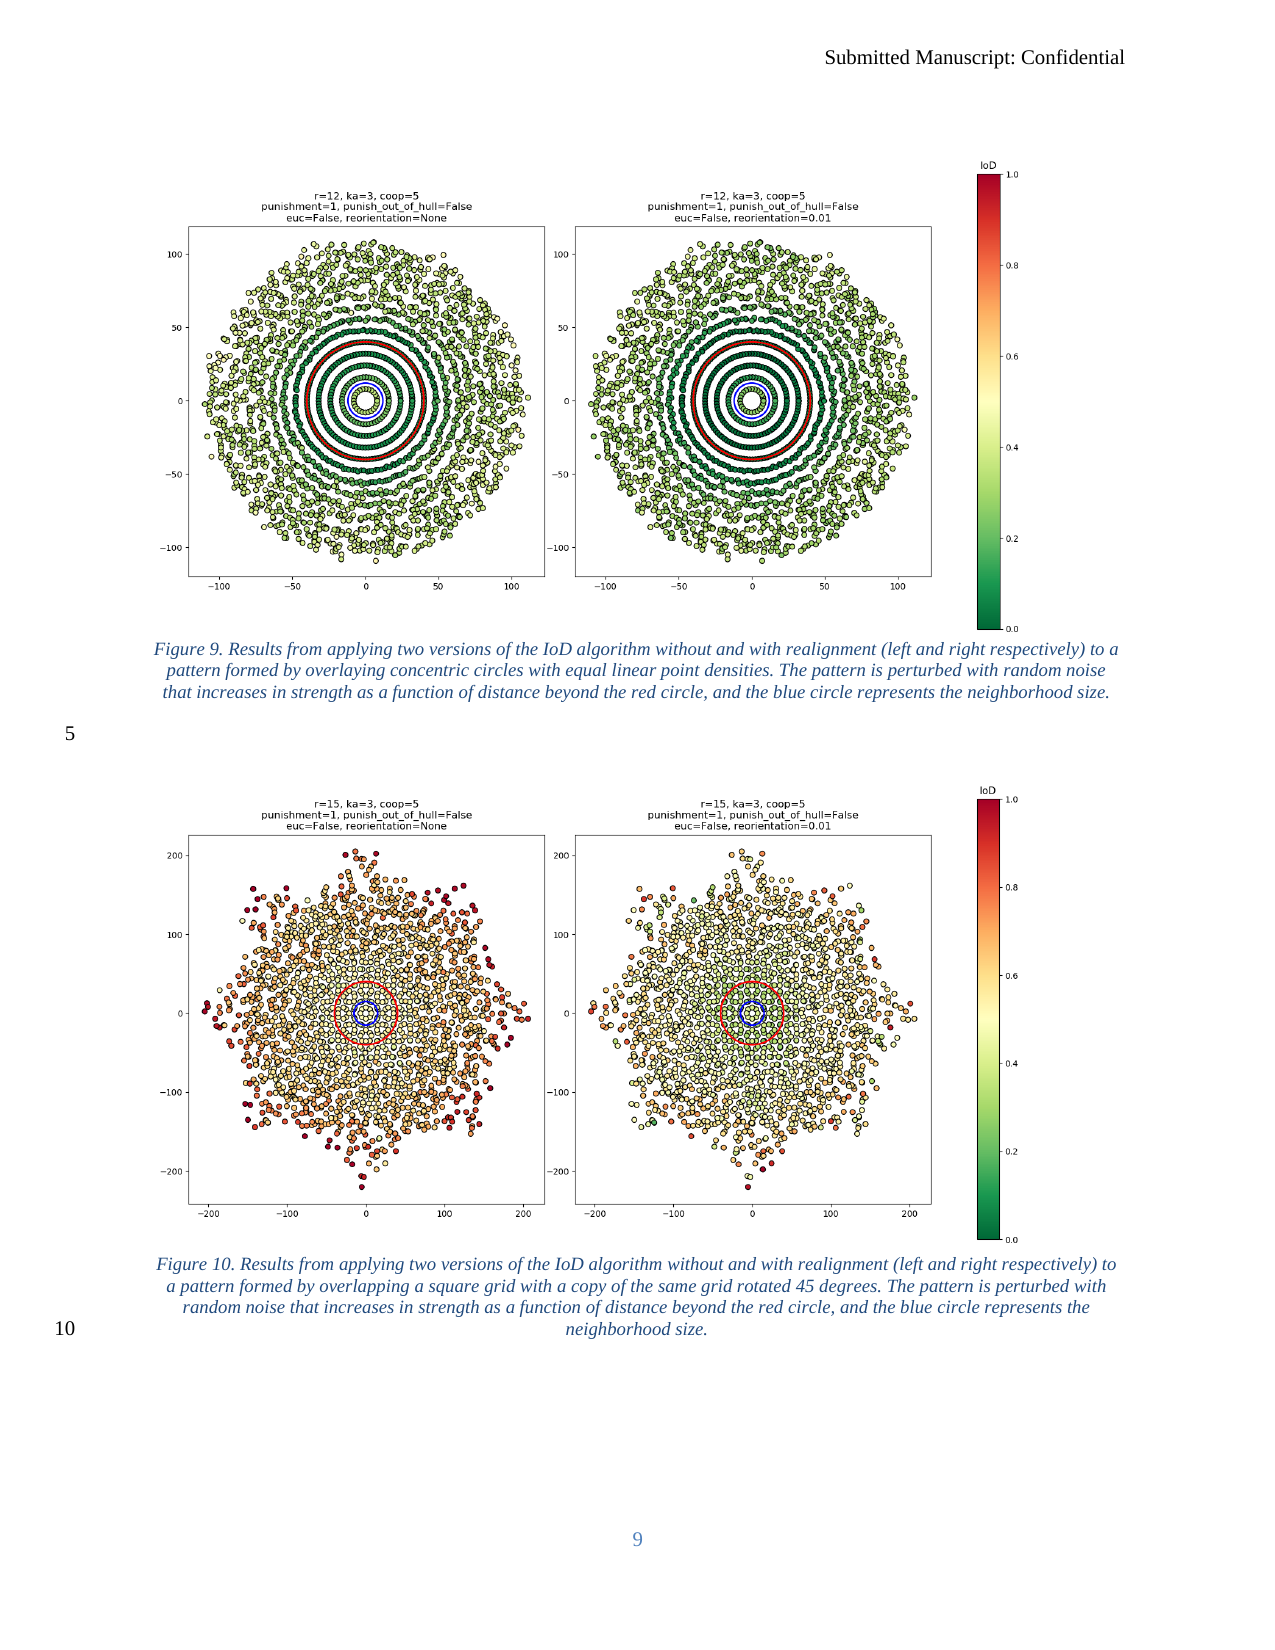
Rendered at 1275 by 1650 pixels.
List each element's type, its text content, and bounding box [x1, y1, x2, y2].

picture [150, 765, 1125, 1253]
picture [150, 150, 1125, 638]
